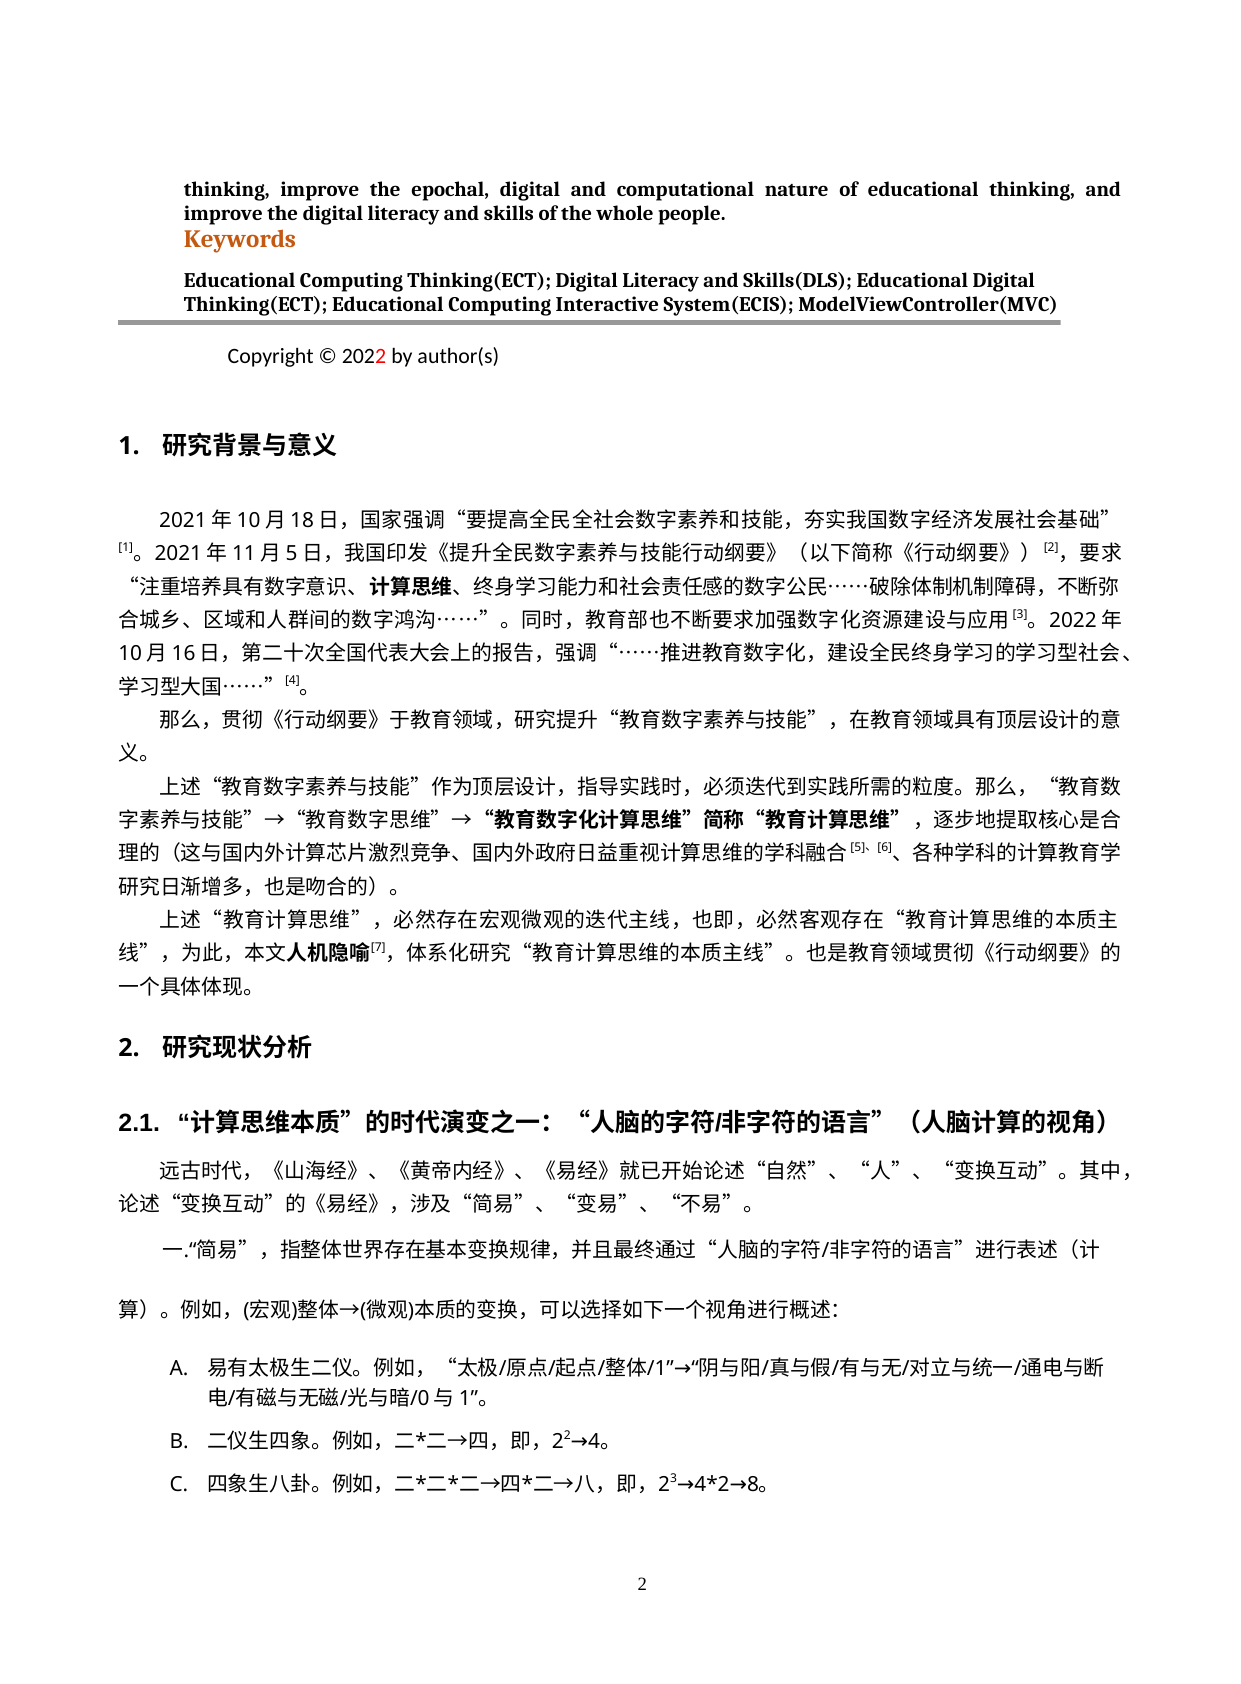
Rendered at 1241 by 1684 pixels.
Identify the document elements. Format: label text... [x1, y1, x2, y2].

list 四象生八卦。例如，二*二*二→四*二→八，即，23→4*2→8。 [169, 1467, 1122, 1497]
subtitle “计算思维本质”的时代演变之一：“人脑的字符/非字符的语言”（人脑计算的视角） [118, 1103, 1122, 1139]
subtitle 研究背景与意义 [118, 414, 1122, 474]
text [184, 177, 1122, 225]
text 2021年10月18日，国家强调“要提高全民全社会数字素养和技能，夯实我国数字经济发展社会基础”[]。2021年11月5日，我国印发《提升全民数字素养与技能行动纲要》（以下简称《行动纲要》）[]，要求“注重培养具有数字意识、计算思维、终身学习能力和社会责任感的数字公民……破除体制机制障碍，不断弥合城乡、区域和人群间的数字鸿沟……”。同时，教育部也不断要求加强数字化资源建设与应用[]。2022年10月16日，第二十次全国代表大会上的报告，强调“……推进教育数字化，建设全民终身学习的学习型社会、学习型大国……”[]。 [118, 501, 1122, 701]
text 那么，贯彻《行动纲要》于教育领域，研究提升“教育数字素养与技能”，在教育领域具有顶层设计的意义。 [118, 701, 1122, 767]
text 远古时代，《山海经》、《黄帝内经》、《易经》就已开始论述“自然”、“人”、“变换互动”。其中，论述“变换互动”的《易经》，涉及“简易”、“变易”、“不易”。 [118, 1152, 1122, 1218]
text 上述“教育计算思维”，必然存在宏观微观的迭代主线，也即，必然客观存在“教育计算思维的本质主线”，为此，本文人机隐喻[]，体系化研究“教育计算思维的本质主线”。也是教育领域贯彻《行动纲要》的一个具体体现。 [118, 901, 1122, 1001]
subtitle 研究现状分析 [118, 1016, 1122, 1076]
picture [118, 320, 1061, 325]
list 二仪生四象。例如，二*二→四，即，22→4。 [169, 1424, 1122, 1455]
text Copyright © 2022 by author(s) [184, 342, 1122, 369]
text Keywords [184, 225, 1122, 254]
list “简易”，指整体世界存在基本变换规律，并且最终通过“人脑的字符/非字符的语言”进行表述（计算）。例如，(宏观)整体→(微观)本质的变换，可以选择如下一个视角进行概述： [118, 1218, 1122, 1339]
text Educational Computing Thinking(ECT); Digital Literacy and Skills(DLS); Educational Digital Thinking(ECT); Educational Computing Interactive System(ECIS); ModelViewController(MVC) [184, 269, 1122, 317]
text 上述“教育数字素养与技能”作为顶层设计，指导实践时，必须迭代到实践所需的粒度。那么，“教育数字素养与技能”→“教育数字思维”→“教育数字化计算思维”简称“教育计算思维”，逐步地提取核心是合理的（这与国内外计算芯片激烈竞争、国内外政府日益重视计算思维的学科融合[]、[]、各种学科的计算教育学研究日渐增多，也是吻合的）。 [118, 767, 1122, 901]
list 易有太极生二仪。例如，“太极/原点/起点/整体/1”→“阴与阳/真与假/有与无/对立与统一/通电与断电/有磁与无磁/光与暗/0与1”。 [169, 1351, 1122, 1412]
